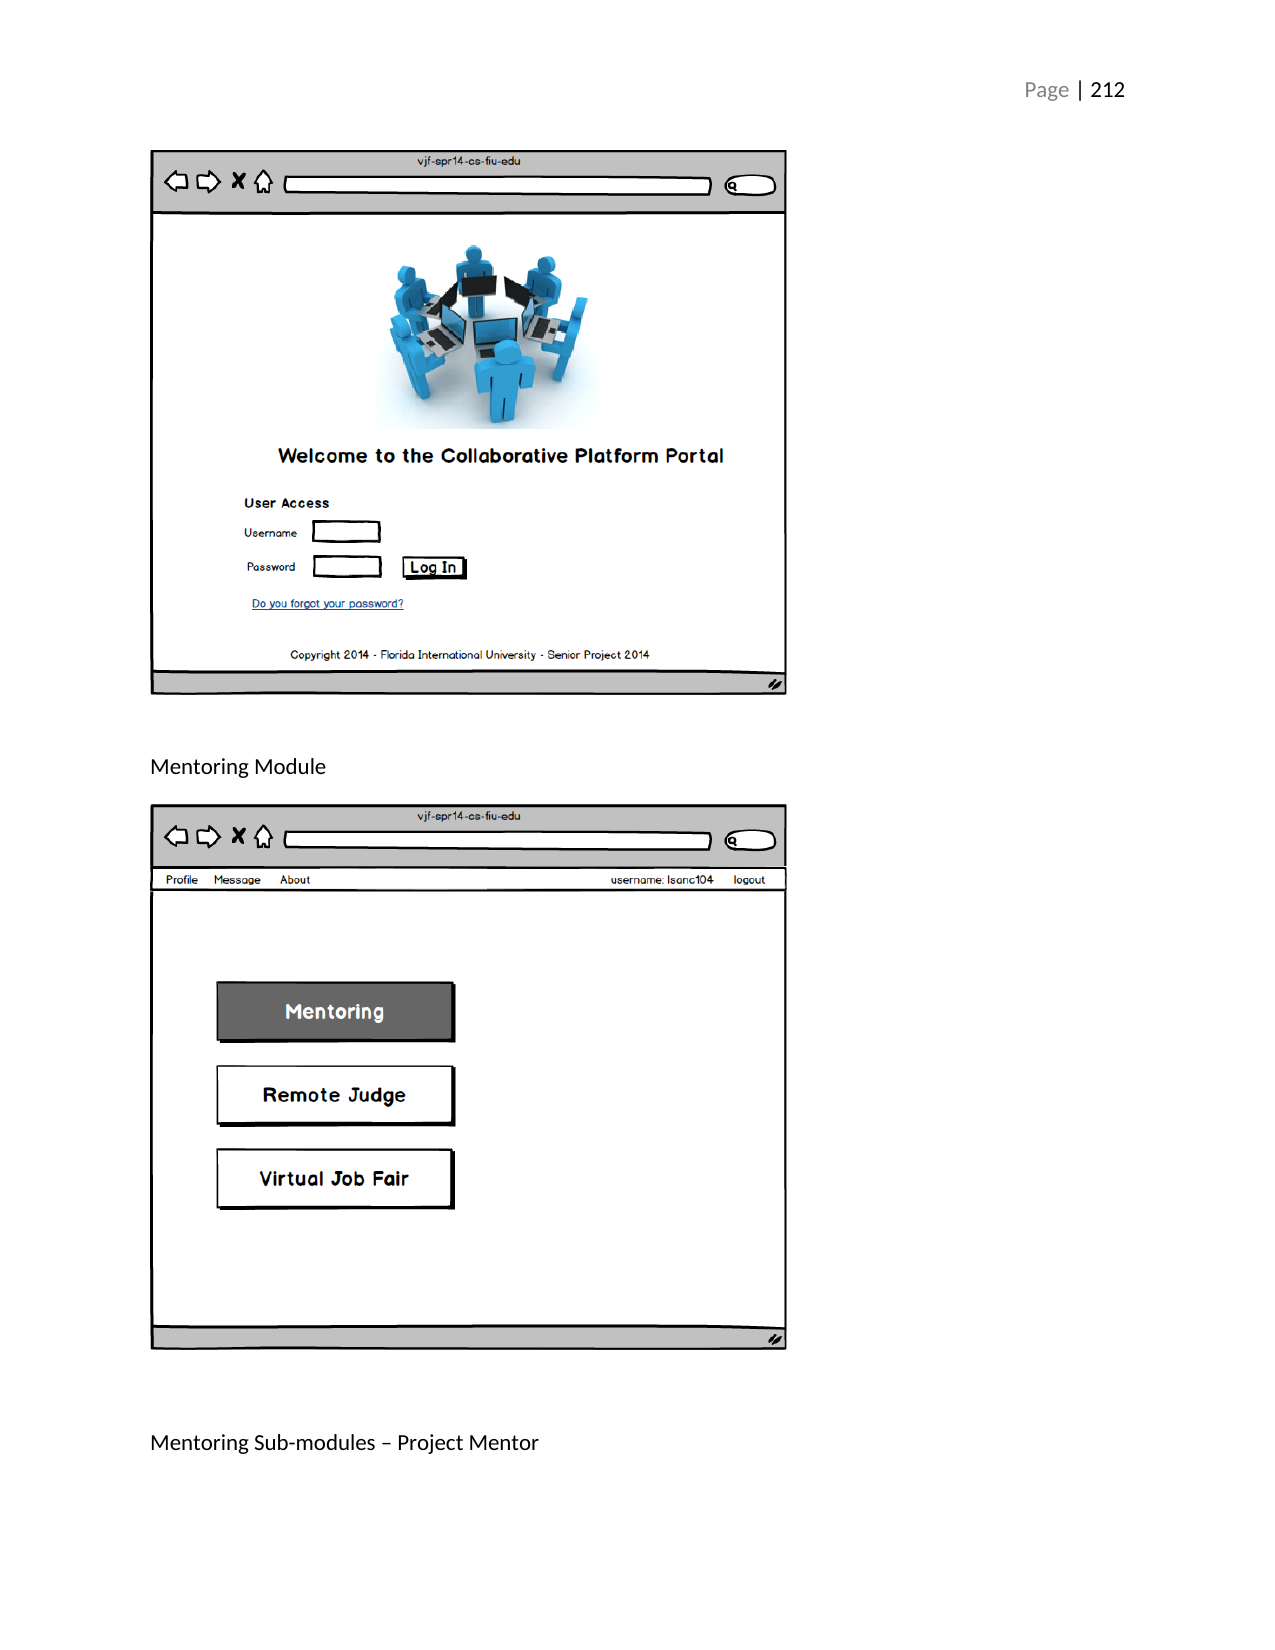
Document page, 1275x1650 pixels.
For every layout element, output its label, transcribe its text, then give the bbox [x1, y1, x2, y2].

picture [150, 150, 787, 695]
text Mentoring Sub-modules – Project Mentor [150, 1428, 1125, 1456]
picture [150, 804, 787, 1350]
text Mentoring Module [150, 752, 1125, 780]
